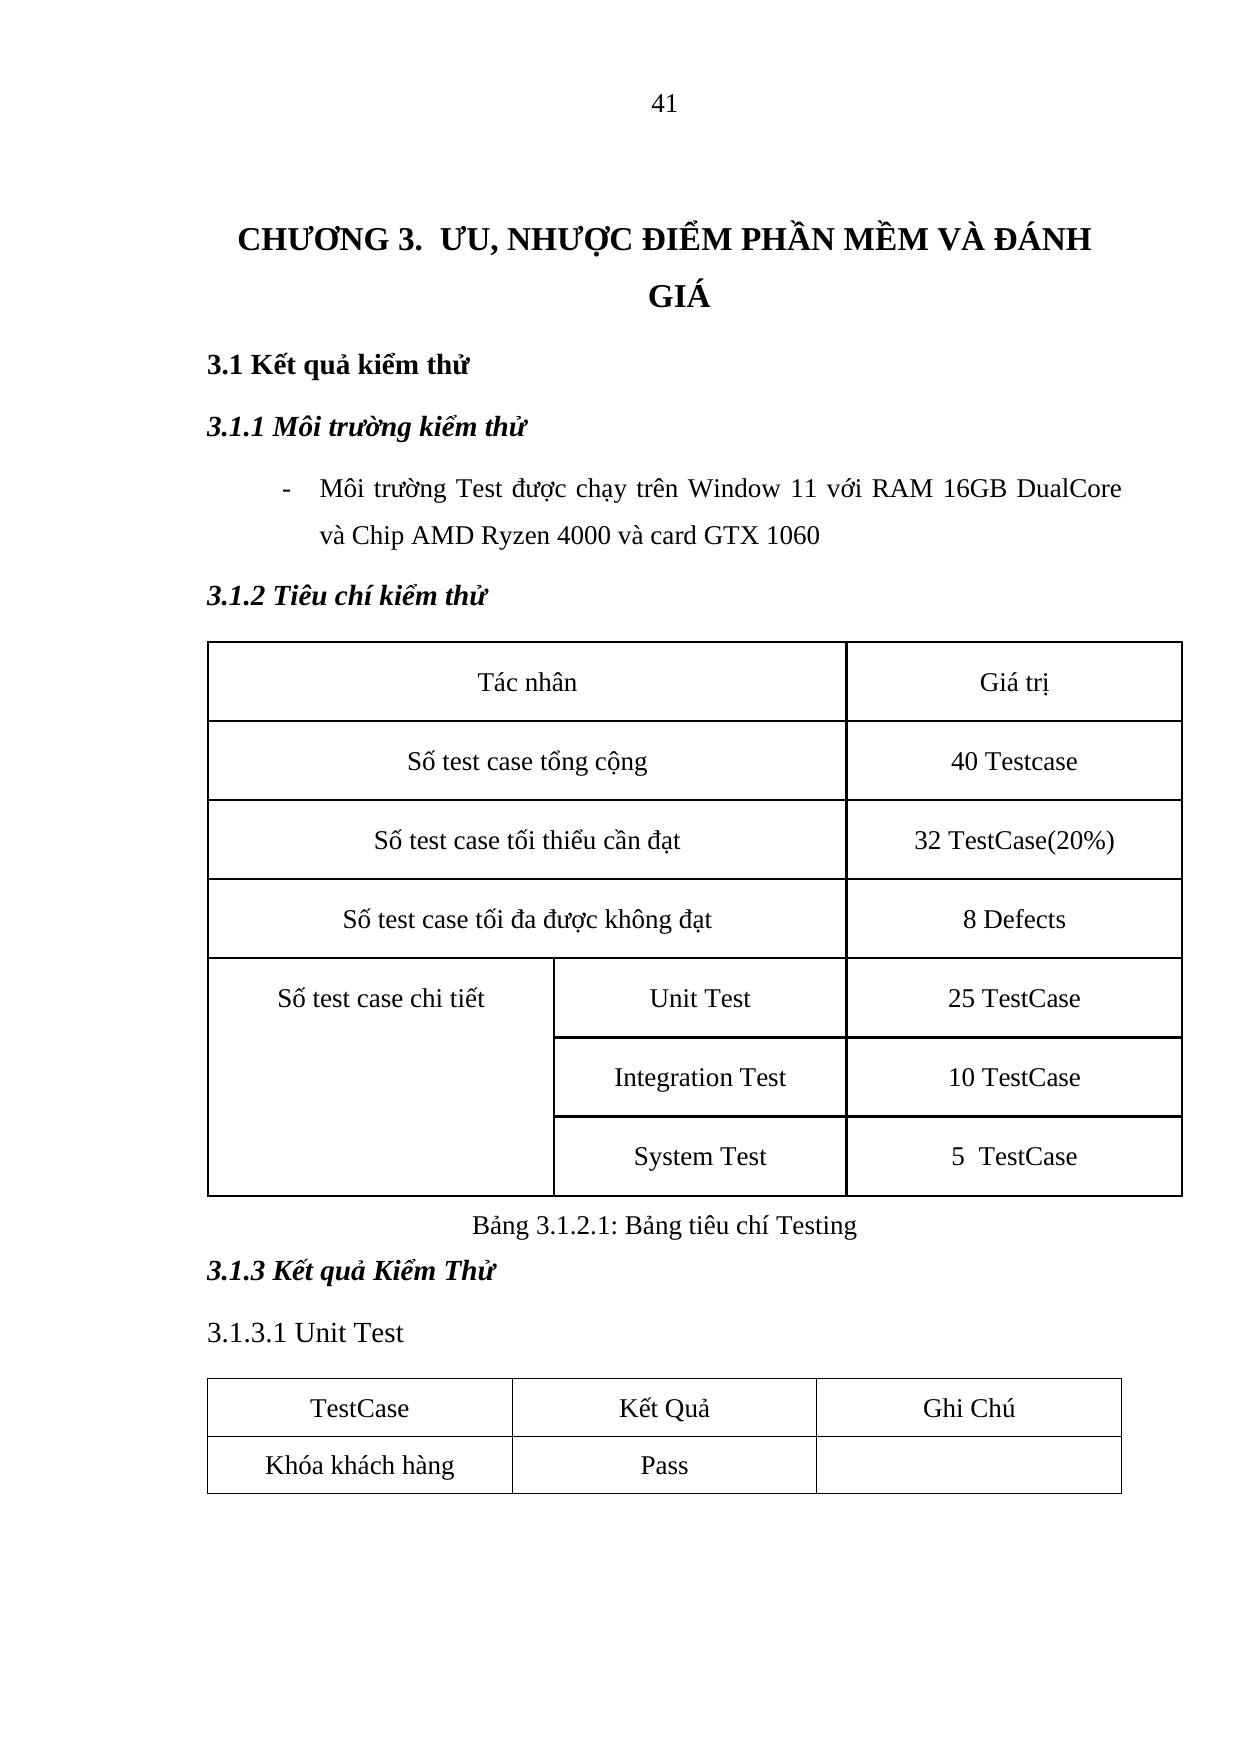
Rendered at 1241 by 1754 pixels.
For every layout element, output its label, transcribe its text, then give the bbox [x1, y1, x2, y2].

table_cell Khóa khách hàng [208, 1437, 512, 1493]
table_cell 8 Defects [848, 880, 1181, 957]
table_header TestCase [208, 1379, 512, 1436]
table_cell 10 TestCase [848, 1039, 1181, 1115]
table_header Ghi Chú [817, 1379, 1121, 1436]
table_cell Số test case tổng cộng [209, 722, 845, 799]
table_cell 5 TestCase [848, 1118, 1181, 1194]
table_cell Integration Test [555, 1039, 845, 1115]
table_header Giá trị [848, 643, 1181, 720]
table_header Kết Quả [513, 1379, 816, 1436]
subtitle Môi trường kiểm thử [207, 409, 1122, 443]
table_cell System Test [555, 1118, 845, 1194]
subtitle Unit Test [207, 1316, 1122, 1349]
table_cell 32 TestCase(20%) [848, 801, 1181, 878]
subtitle Tiêu chí kiểm thử [207, 578, 1122, 612]
table_cell Số test case tối thiểu cần đạt [209, 801, 845, 878]
subtitle ƯU, NHƯỢC ĐIỂM PHẦN MỀM VÀ ĐÁNH GIÁ [207, 219, 1122, 315]
table_cell Số test case chi tiết [209, 959, 553, 1194]
table_cell 40 Testcase [848, 722, 1181, 799]
table_cell Pass [513, 1437, 816, 1493]
subtitle Kết quả Kiểm Thử [207, 1253, 1122, 1286]
table_cell Số test case tối đa được không đạt [209, 880, 845, 957]
table_header Tác nhân [209, 643, 845, 720]
table_cell 25 TestCase [848, 959, 1181, 1036]
subtitle Kết quả kiểm thử [207, 347, 1122, 380]
table_cell Unit Test [555, 959, 845, 1036]
table_cell [817, 1437, 1121, 1493]
list Môi trường Test được chạy trên Window 11 với RAM 16GB DualCore và Chip AMD Ryzen 4000 và card GTX 1060 [282, 472, 1122, 550]
